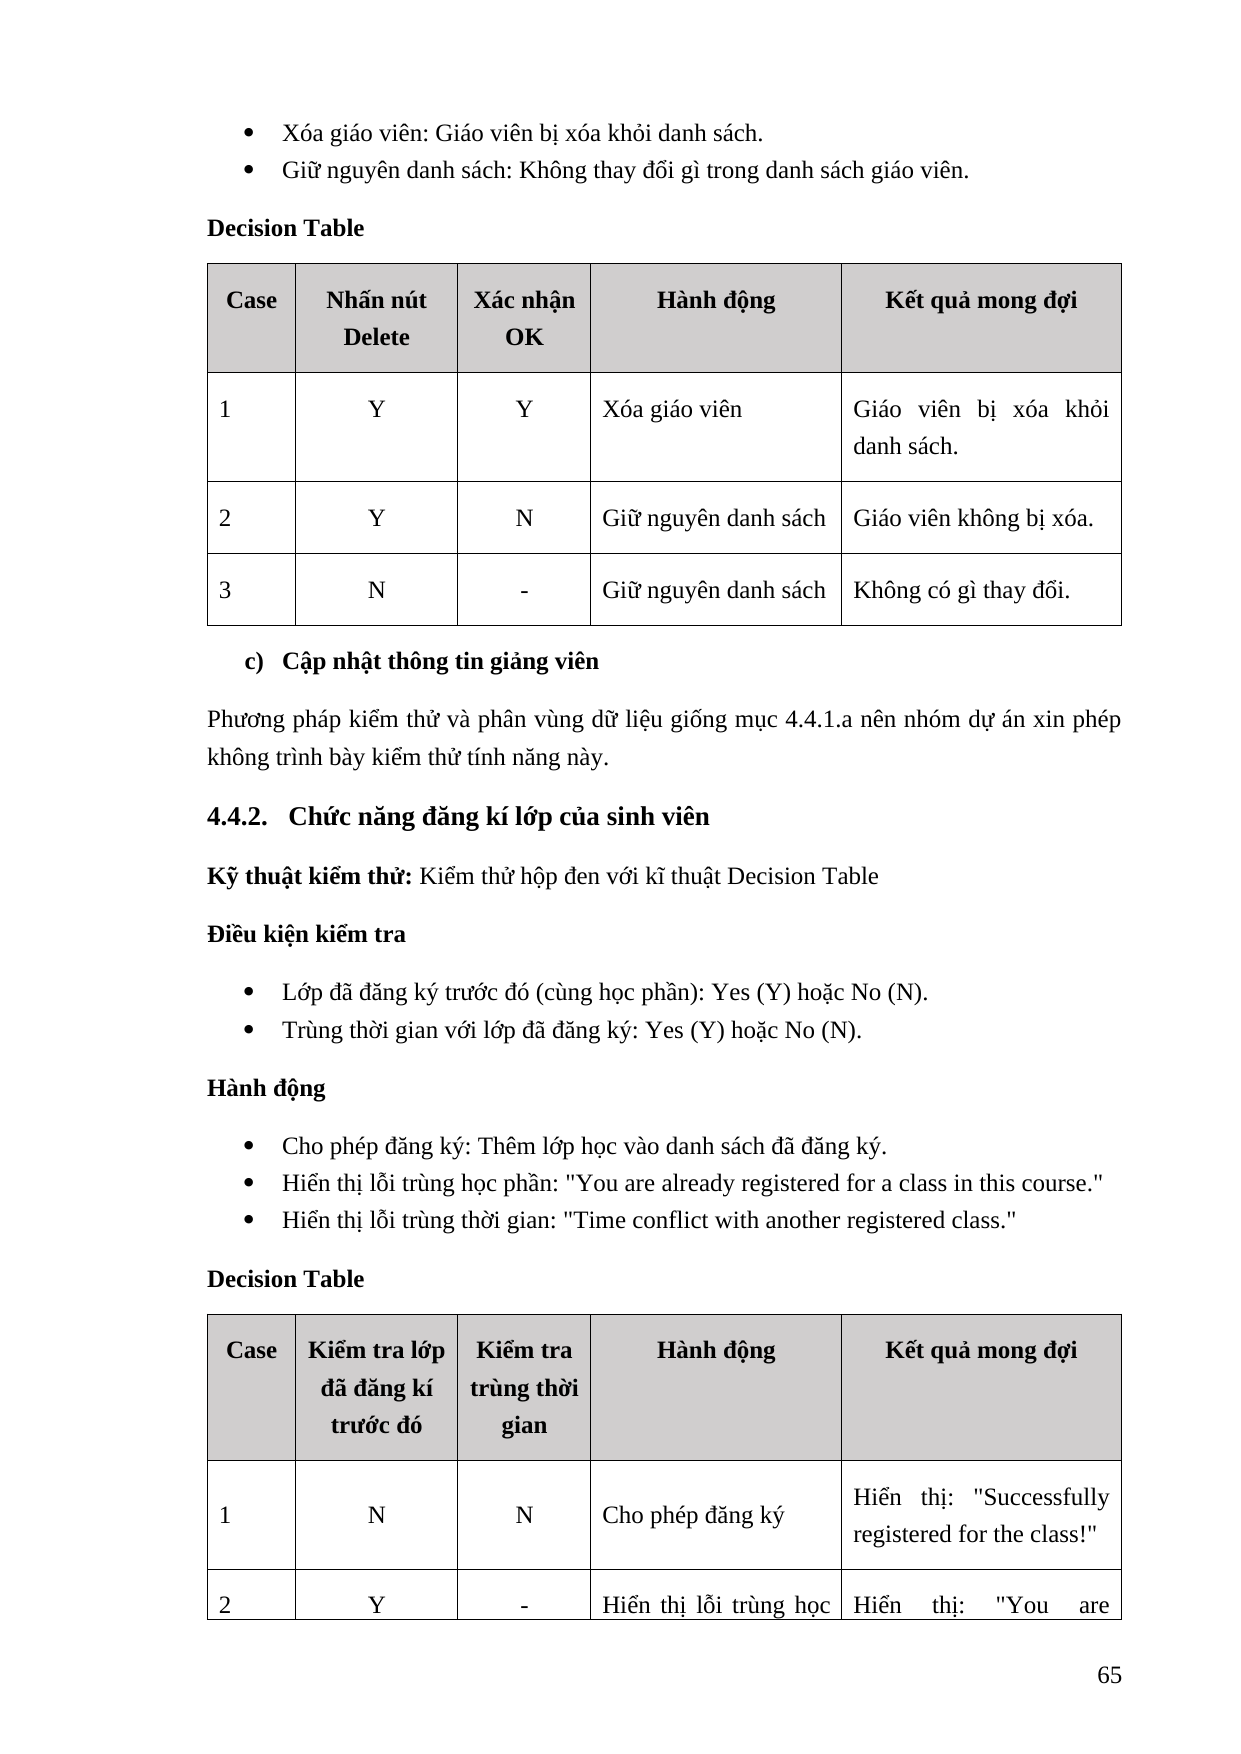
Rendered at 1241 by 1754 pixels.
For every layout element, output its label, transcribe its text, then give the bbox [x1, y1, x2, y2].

text Điều kiện kiểm tra [207, 919, 1122, 948]
table_cell N [296, 1461, 457, 1569]
table_cell Hiển thị: "Successfully registered for the class!" [842, 1461, 1121, 1569]
table_cell Giáo viên bị xóa khỏi danh sách. [842, 373, 1121, 481]
list Hiển thị lỗi trùng thời gian: "Time conflict with another registered class." [244, 1206, 1122, 1234]
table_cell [591, 1570, 841, 1619]
table_cell 1 [208, 373, 295, 481]
text Decision Table [207, 1264, 1122, 1292]
table_header Kiểm tra trùng thời gian [458, 1315, 590, 1460]
table_header Kết quả mong đợi [842, 1315, 1121, 1460]
list Cập nhật thông tin giảng viên [244, 646, 1122, 675]
list Hiển thị lỗi trùng học phần: "You are already registered for a class in this course." [244, 1168, 1122, 1197]
list Xóa giáo viên: Giáo viên bị xóa khỏi danh sách. [244, 118, 1122, 147]
table_cell N [296, 554, 457, 624]
list Lớp đã đăng ký trước đó (cùng học phần): Yes (Y) hoặc No (N). [244, 977, 1122, 1006]
table_cell Giữ nguyên danh sách [591, 554, 841, 624]
table_header Case [208, 264, 295, 372]
table_cell Xóa giáo viên [591, 373, 841, 481]
text Hành động [207, 1073, 1122, 1102]
table_header Case [208, 1315, 295, 1460]
table_cell N [458, 482, 590, 553]
table_cell 1 [208, 1461, 295, 1569]
table_header Hành động [591, 264, 841, 372]
table_cell Giáo viên không bị xóa. [842, 482, 1121, 553]
table_cell Cho phép đăng ký [591, 1461, 841, 1569]
list Cho phép đăng ký: Thêm lớp học vào danh sách đã đăng ký. [244, 1131, 1122, 1160]
table_cell Y [296, 1570, 457, 1619]
subtitle Chức năng đăng kí lớp của sinh viên [207, 800, 1122, 831]
table_cell 2 [208, 1570, 295, 1619]
table_cell Y [296, 482, 457, 553]
text Kỹ thuật kiểm thử: Kiểm thử hộp đen với kĩ thuật Decision Table [207, 861, 1122, 890]
table_cell 3 [208, 554, 295, 624]
table_cell Y [296, 373, 457, 481]
table_cell Giữ nguyên danh sách [591, 482, 841, 553]
table_header Kiểm tra lớp đã đăng kí trước đó [296, 1315, 457, 1460]
text Phương pháp kiểm thử và phân vùng dữ liệu giống mục 4.4.1.a nên nhóm dự án xin phép không trình bày kiểm thử tính năng này. [207, 704, 1122, 771]
table_cell - [458, 554, 590, 624]
table_header Kết quả mong đợi [842, 264, 1121, 372]
table_cell N [458, 1461, 590, 1569]
table_header Hành động [591, 1315, 841, 1460]
table_cell Không có gì thay đổi. [842, 554, 1121, 624]
table_cell 2 [208, 482, 295, 553]
text Decision Table [207, 213, 1122, 242]
table_cell - [458, 1570, 590, 1619]
table_header Xác nhận OK [458, 264, 590, 372]
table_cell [842, 1570, 1121, 1619]
list Giữ nguyên danh sách: Không thay đổi gì trong danh sách giáo viên. [244, 155, 1122, 184]
table_cell Y [458, 373, 590, 481]
table_header Nhấn nút Delete [296, 264, 457, 372]
list Trùng thời gian với lớp đã đăng ký: Yes (Y) hoặc No (N). [244, 1015, 1122, 1043]
